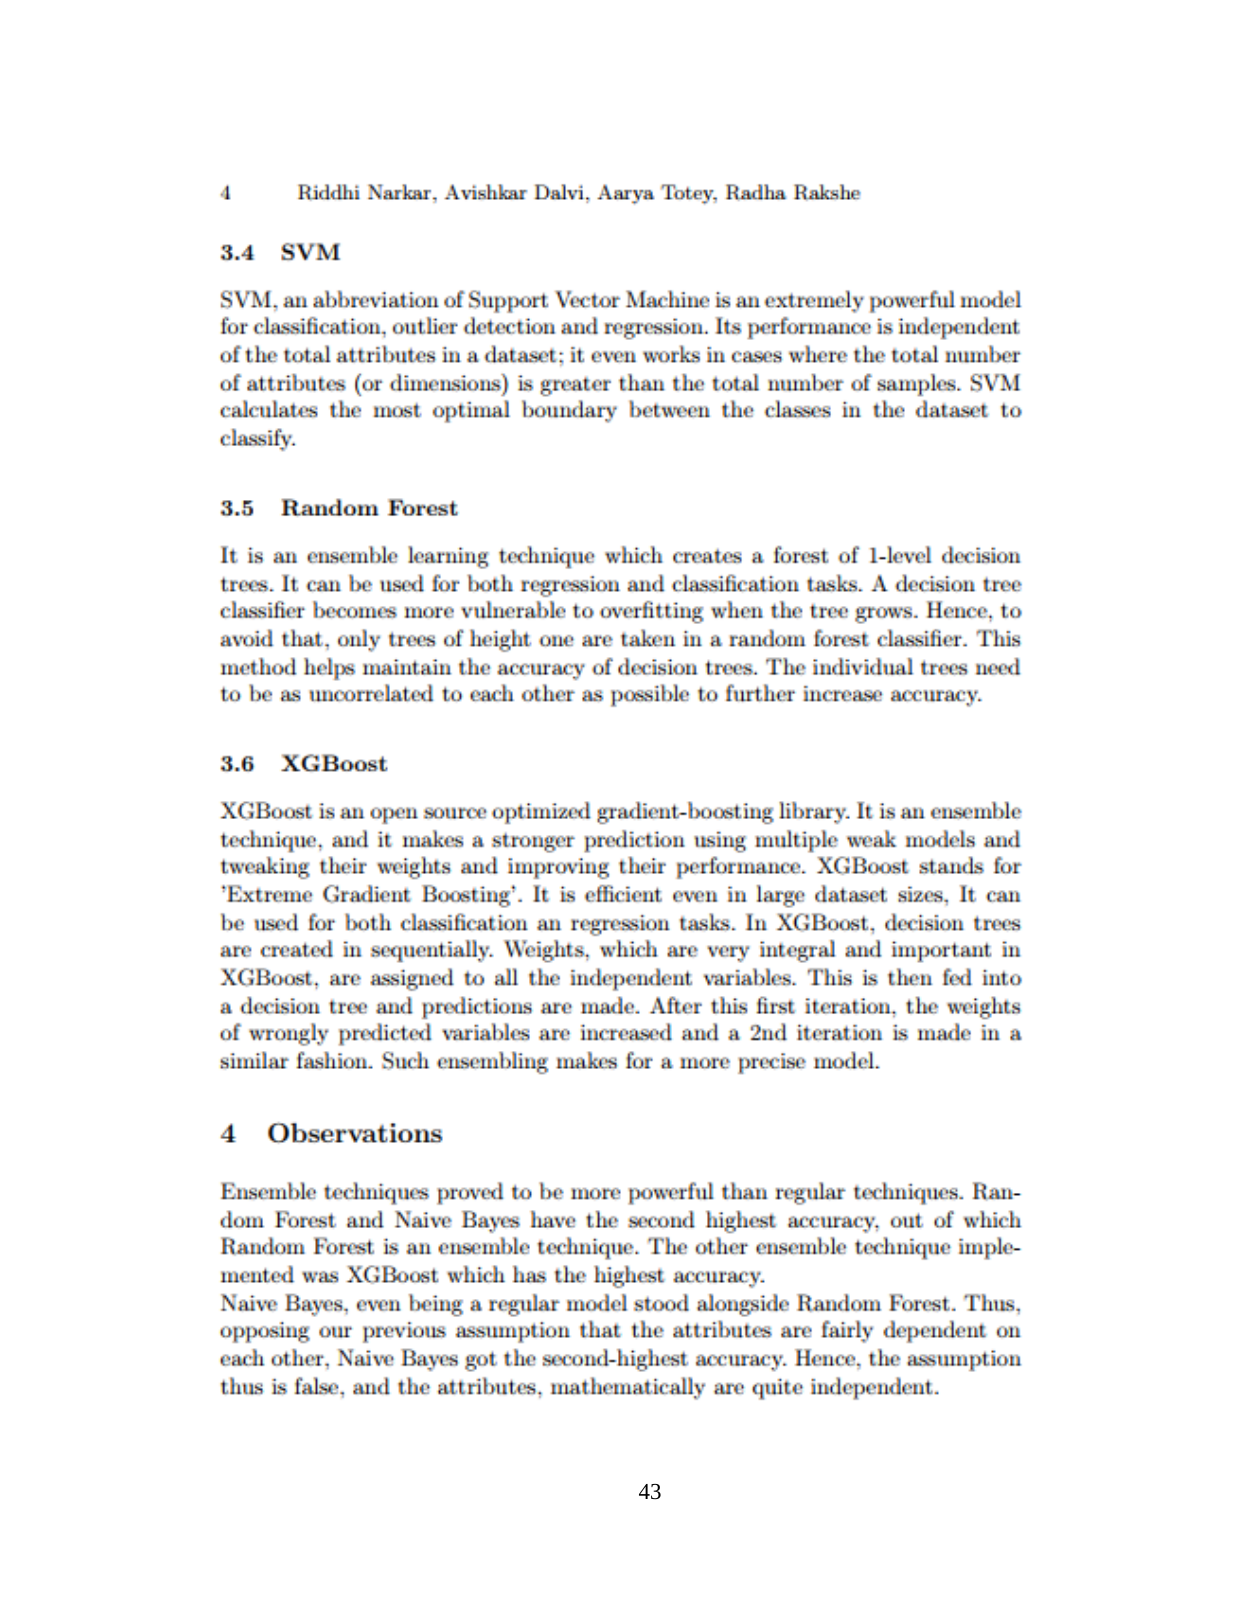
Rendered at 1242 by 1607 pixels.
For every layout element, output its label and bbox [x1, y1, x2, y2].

picture [138, 162, 1151, 1423]
